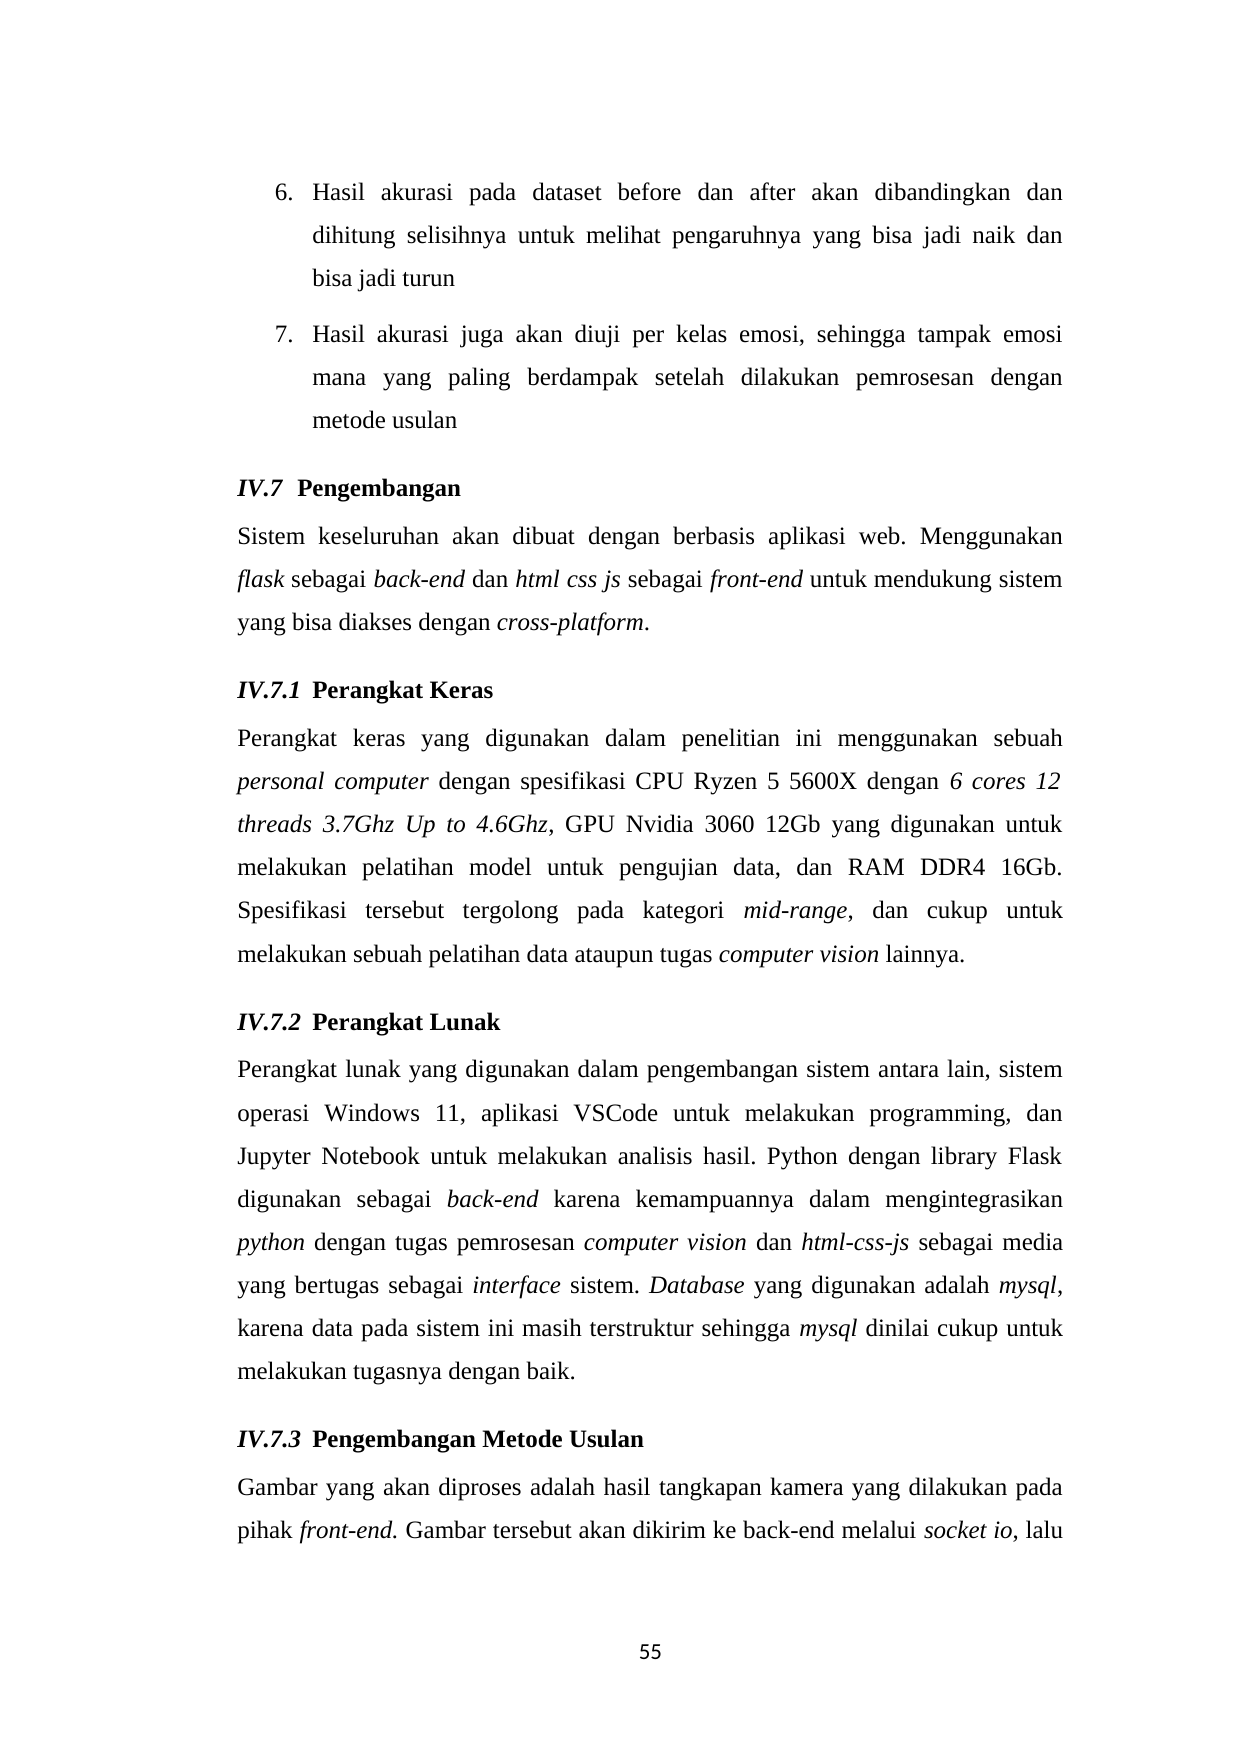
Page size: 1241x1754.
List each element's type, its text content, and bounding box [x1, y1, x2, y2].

list Hasil akurasi juga akan diuji per kelas emosi, sehingga tampak emosi mana yang paling berdampak setelah dilakukan pemrosesan dengan metode usulan [274, 319, 1063, 434]
list Perangkat Lunak [237, 1007, 1063, 1036]
text Perangkat lunak yang digunakan dalam pengembangan sistem antara lain, sistem operasi Windows 11, aplikasi VSCode untuk melakukan programming, dan Jupyter Notebook untuk melakukan analisis hasil. Python dengan library Flask digunakan sebagai back-end karena kemampuannya dalam mengintegrasikan python dengan tugas pemrosesan computer vision dan html-css-js sebagai media yang bertugas sebagai interface sistem. Database yang digunakan adalah mysql, karena data pada sistem ini masih terstruktur sehingga mysql dinilai cukup untuk melakukan tugasnya dengan baik. [237, 1054, 1063, 1385]
list Perangkat Keras [237, 675, 1063, 704]
text Perangkat keras yang digunakan dalam penelitian ini menggunakan sebuah personal computer dengan spesifikasi CPU Ryzen 5 5600X dengan 6 cores 12 threads 3.7Ghz Up to 4.6Ghz, GPU Nvidia 3060 12Gb yang digunakan untuk melakukan pelatihan model untuk pengujian data, dan RAM DDR4 16Gb. Spesifikasi tersebut tergolong pada kategori mid-range, dan cukup untuk melakukan sebuah pelatihan data ataupun tugas computer vision lainnya. [237, 723, 1063, 967]
list Pengembangan [237, 473, 1063, 502]
list Hasil akurasi pada dataset before dan after akan dibandingkan dan dihitung selisihnya untuk melihat pengaruhnya yang bisa jadi naik dan bisa jadi turun [274, 177, 1063, 292]
text Sistem keseluruhan akan dibuat dengan berbasis aplikasi web. Menggunakan flask sebagai back-end dan html css js sebagai front-end untuk mendukung sistem yang bisa diakses dengan cross-platform. [237, 521, 1063, 636]
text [237, 1472, 1063, 1544]
list Pengembangan Metode Usulan [237, 1424, 1063, 1453]
